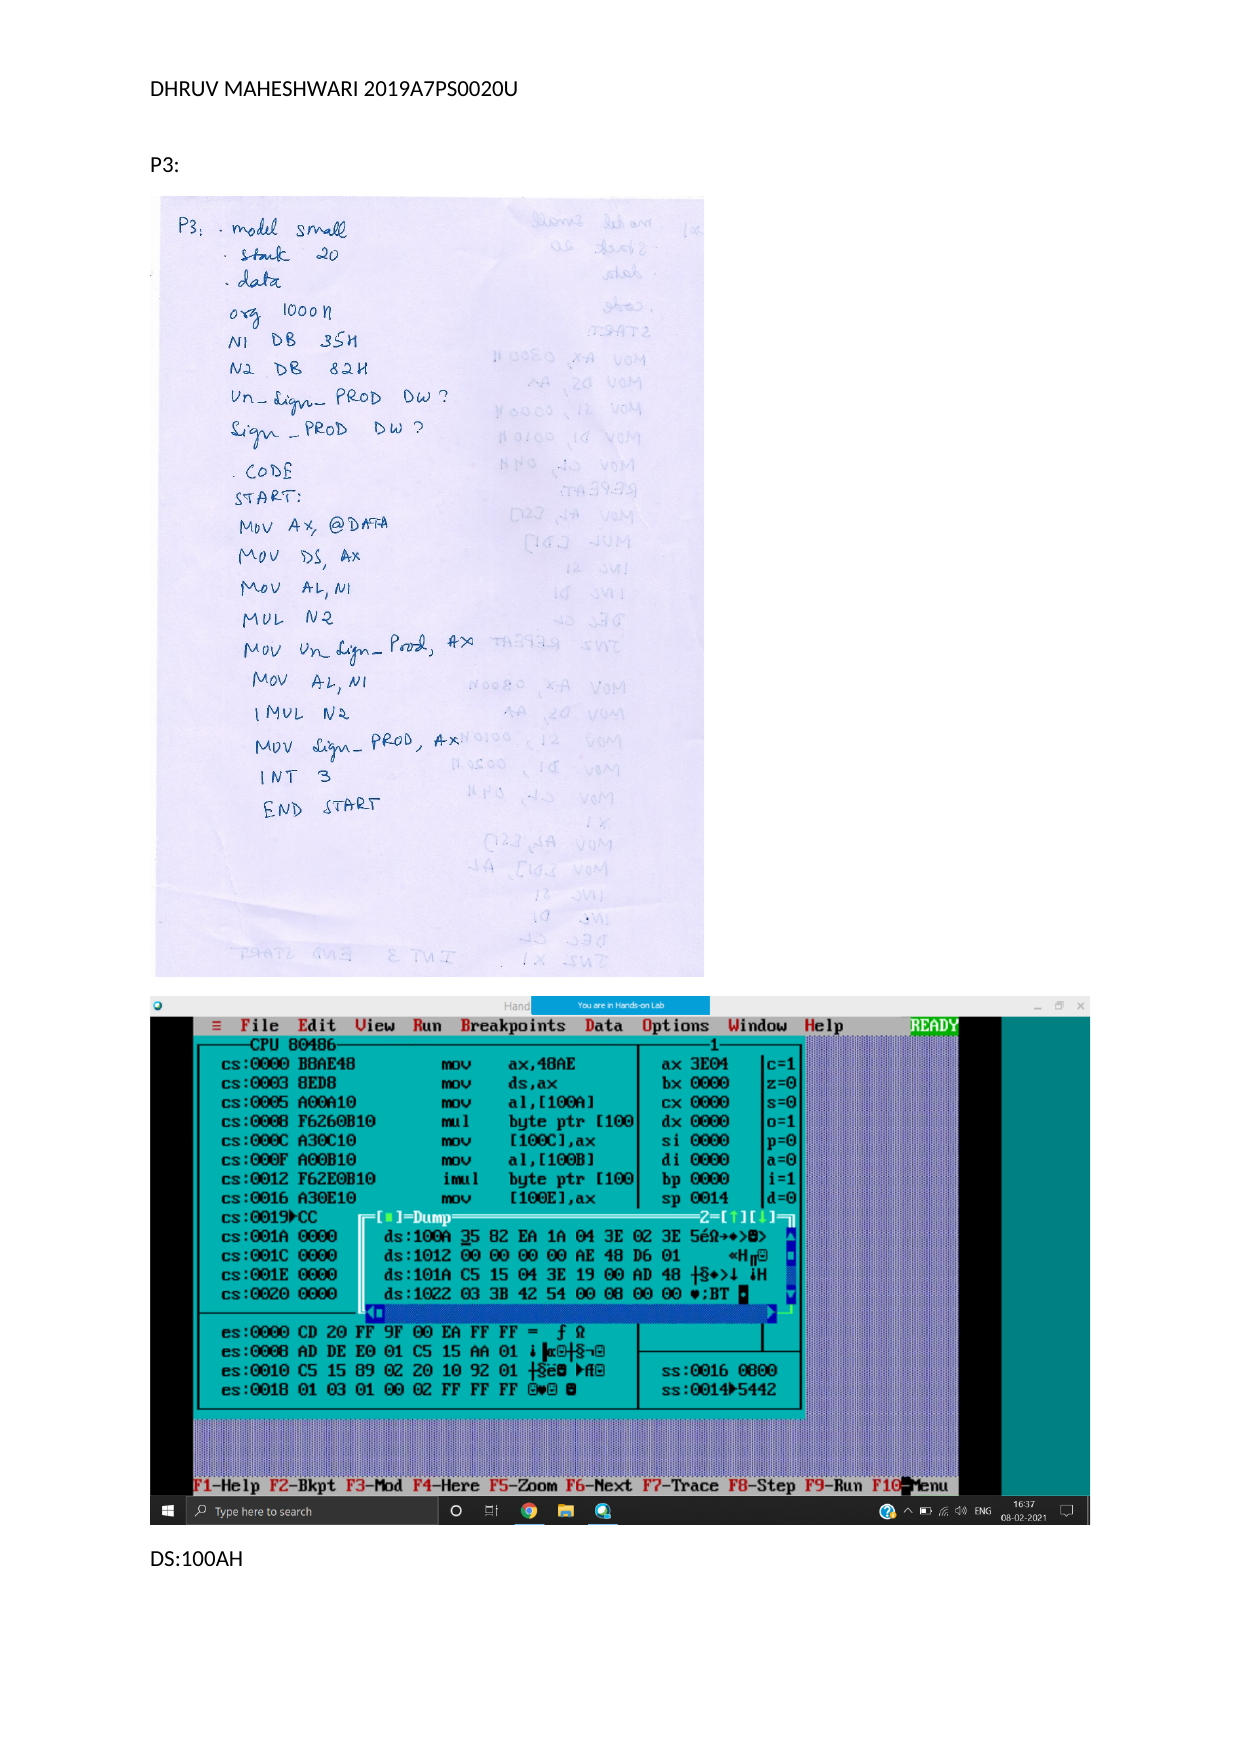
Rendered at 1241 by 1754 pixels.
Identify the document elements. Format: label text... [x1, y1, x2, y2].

picture [150, 196, 705, 977]
text DS:100AH [150, 1544, 1090, 1572]
text P3: [150, 150, 1090, 178]
picture [629, 1003, 637, 1008]
picture [150, 996, 1091, 1525]
